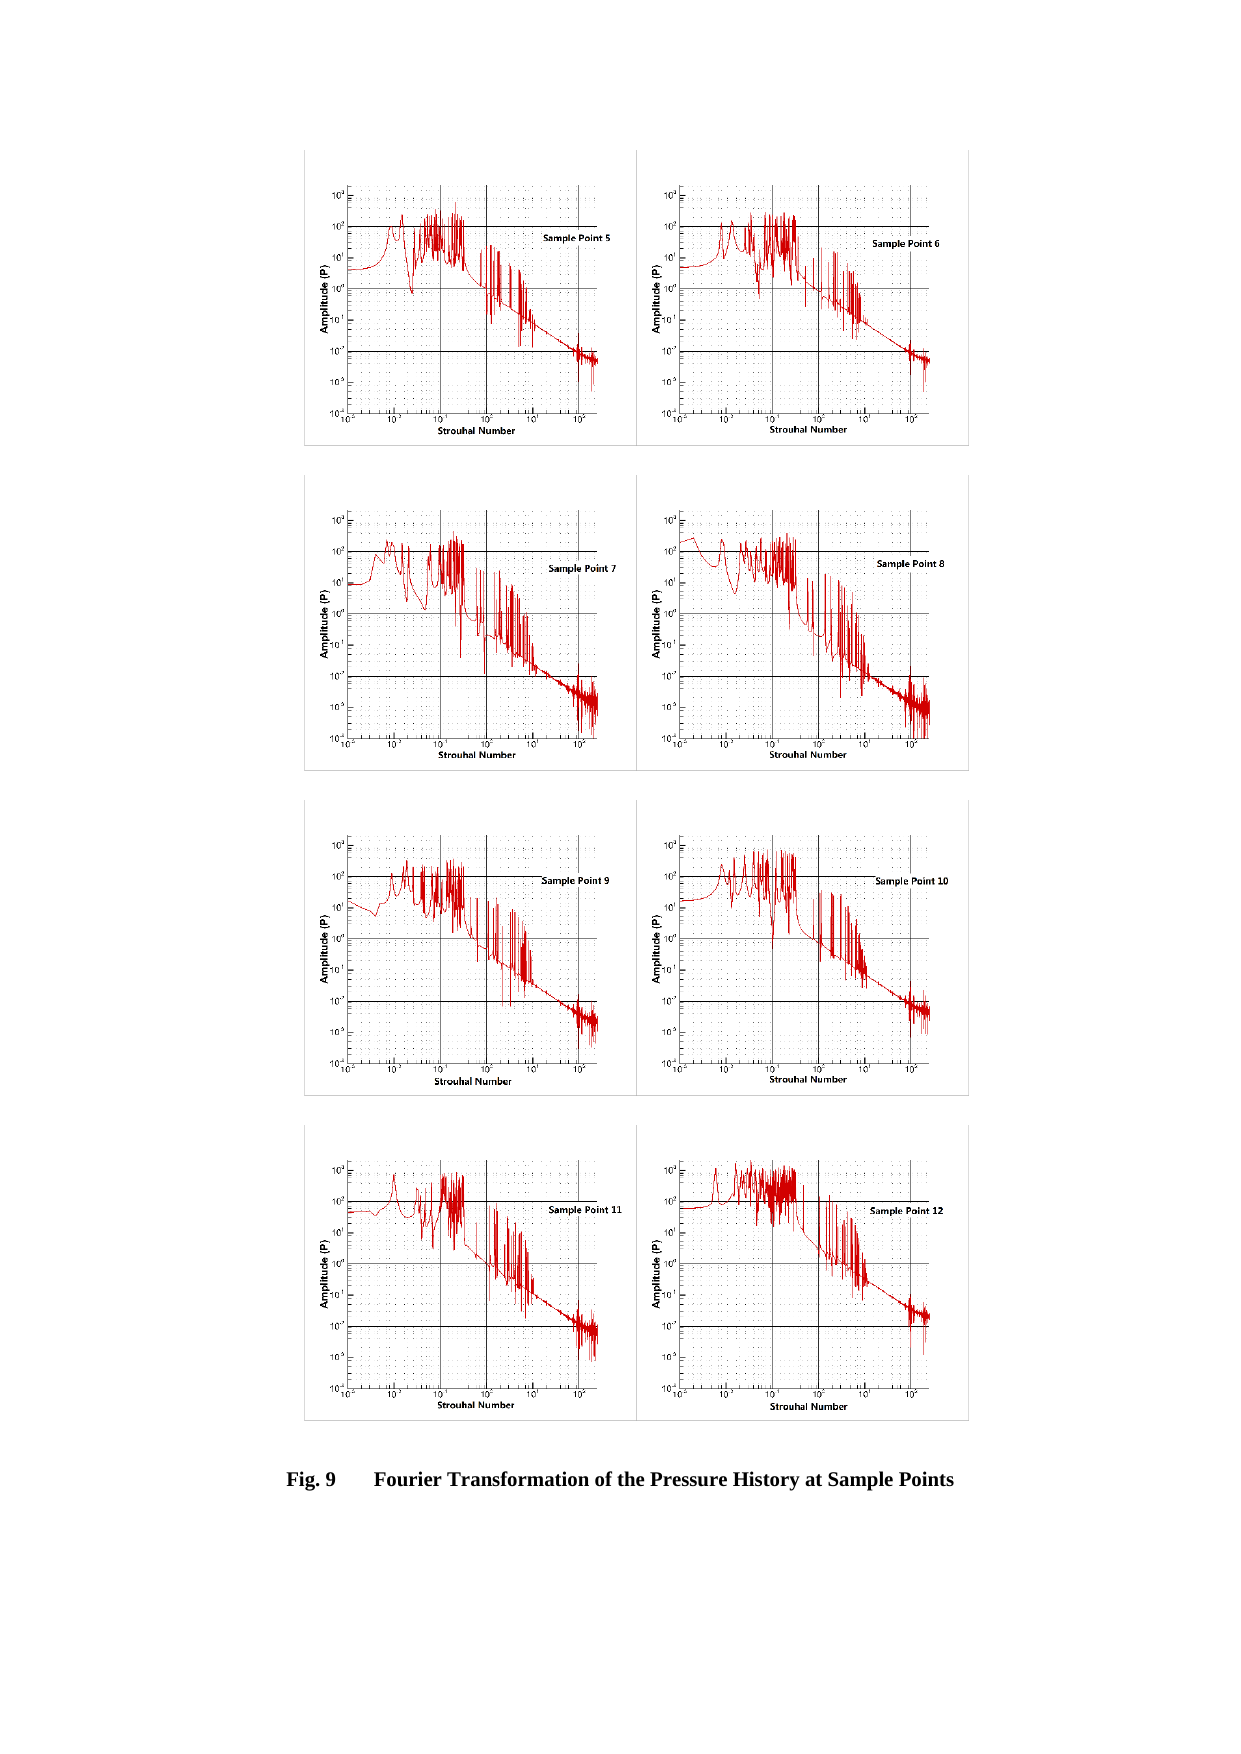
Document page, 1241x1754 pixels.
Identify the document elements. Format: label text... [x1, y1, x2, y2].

picture [304, 800, 969, 1096]
picture [304, 475, 969, 771]
picture [304, 1125, 969, 1421]
text Fig. Fourier Transformation of the Pressure History at Sample Points [187, 1462, 1053, 1495]
picture [304, 150, 969, 446]
